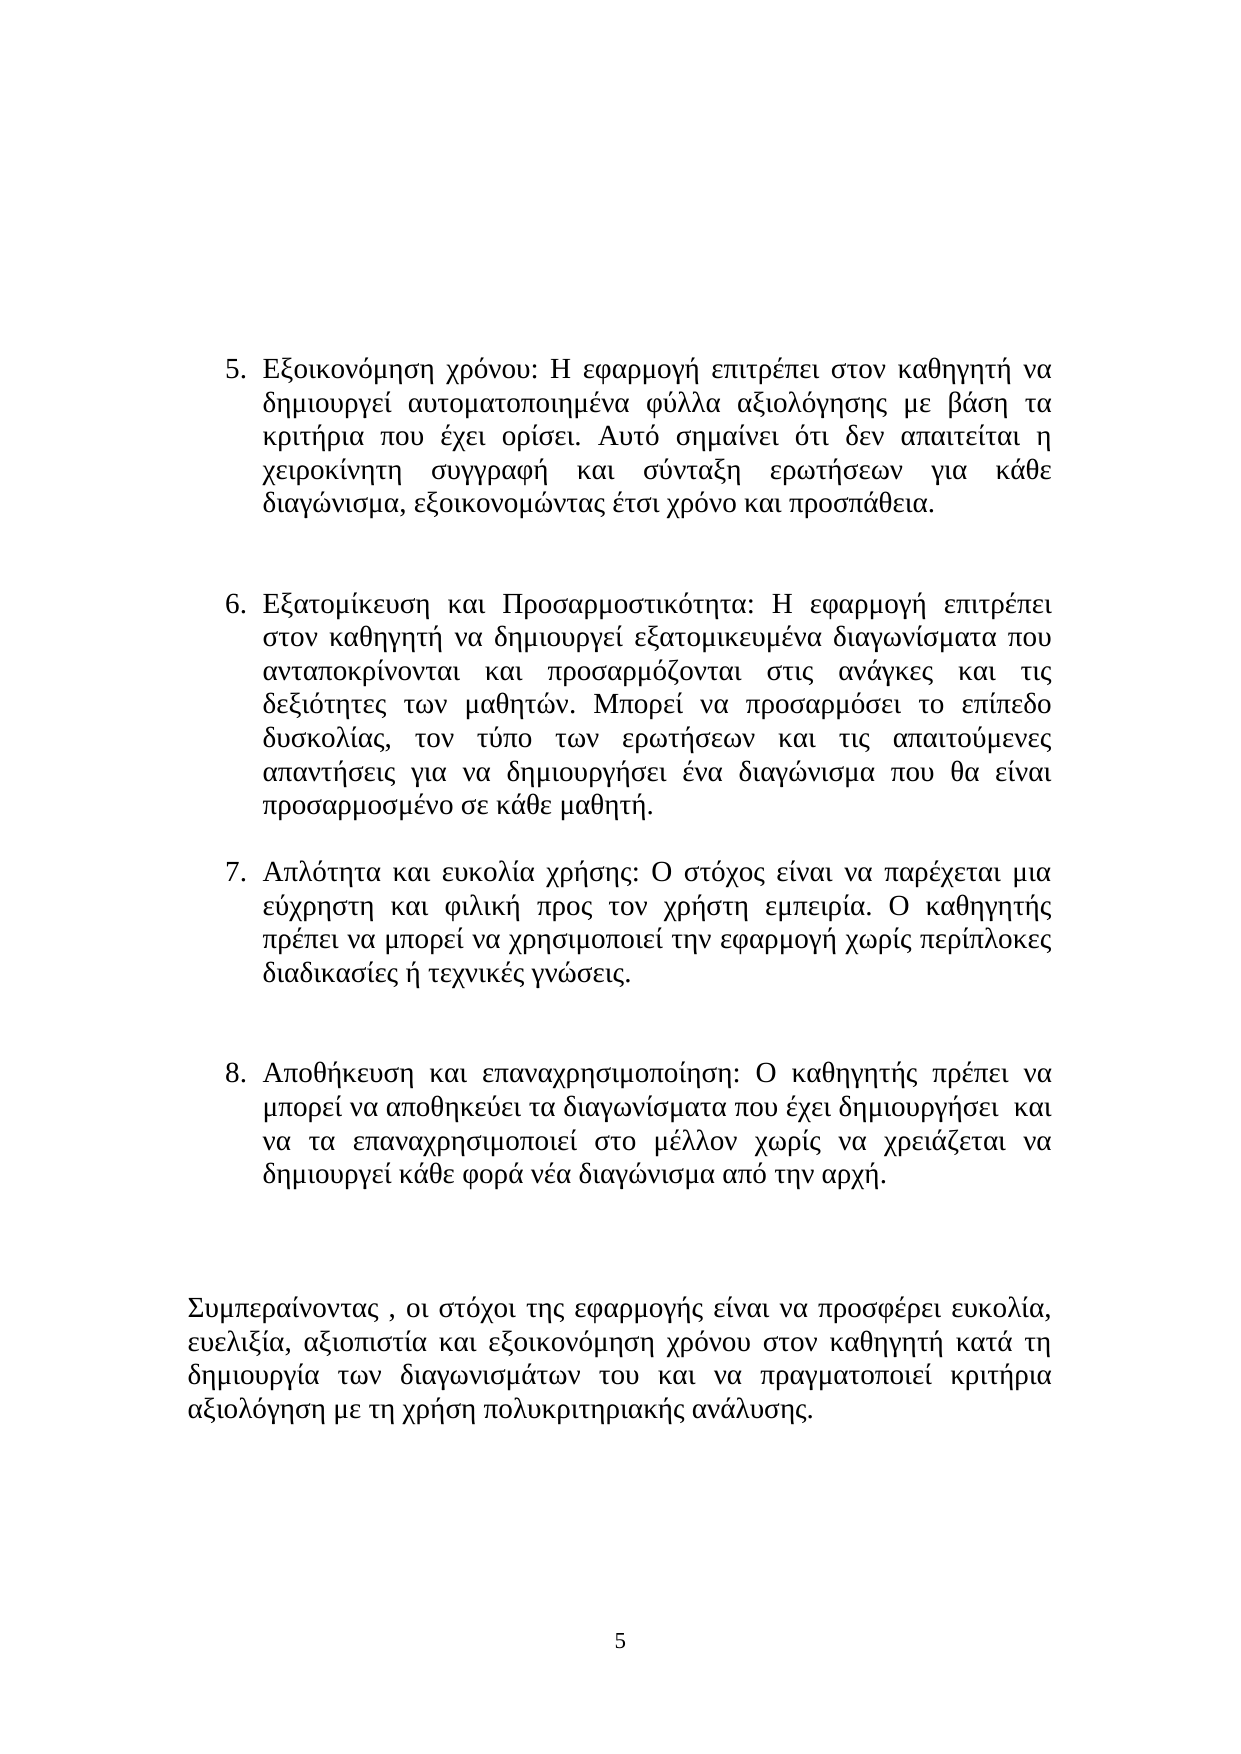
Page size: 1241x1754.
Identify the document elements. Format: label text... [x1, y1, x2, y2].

list Εξατομίκευση και Προσαρμοστικότητα: Η εφαρμογή επιτρέπει στον καθηγητή να δημιουργεί εξατομικευμένα διαγωνίσματα που ανταποκρίνονται και προσαρμόζονται στις ανάγκες και τις δεξιότητες των μαθητών. Μπορεί να προσαρμόσει το επίπεδο δυσκολίας, τον τύπο των ερωτήσεων και τις απαιτούμενες απαντήσεις για να δημιουργήσει ένα διαγώνισμα που θα είναι προσαρμοσμένο σε κάθε μαθητή. [225, 586, 1053, 821]
list Απλότητα και ευκολία χρήσης: Ο στόχος είναι να παρέχεται μια εύχρηστη και φιλική προς τον χρήστη εμπειρία. Ο καθηγητής πρέπει να μπορεί να χρησιμοποιεί την εφαρμογή χωρίς περίπλοκες διαδικασίες ή τεχνικές γνώσεις. [225, 854, 1053, 988]
list Αποθήκευση και επαναχρησιμοποίηση: Ο καθηγητής πρέπει να μπορεί να αποθηκεύει τα διαγωνίσματα που έχει δημιουργήσει και να τα επαναχρησιμοποιεί στο μέλλον χωρίς να χρειάζεται να δημιουργεί κάθε φορά νέα διαγώνισμα από την αρχή. [225, 1056, 1053, 1190]
text Συμπεραίνοντας , οι στόχοι της εφαρμογής είναι να προσφέρει ευκολία, ευελιξία, αξιοπιστία και εξοικονόμηση χρόνου στον καθηγητή κατά τη δημιουργία των διαγωνισμάτων του και να πραγματοποιεί κριτήρια αξιολόγηση με τη χρήση πολυκριτηριακής ανάλυσης. [187, 1290, 1053, 1424]
list Εξοικονόμηση χρόνου: Η εφαρμογή επιτρέπει στον καθηγητή να δημιουργεί αυτοματοποιημένα φύλλα αξιολόγησης με βάση τα κριτήρια που έχει ορίσει. Αυτό σημαίνει ότι δεν απαιτείται η χειροκίνητη συγγραφή και σύνταξη ερωτήσεων για κάθε διαγώνισμα, εξοικονομώντας έτσι χρόνο και προσπάθεια. [225, 351, 1053, 519]
